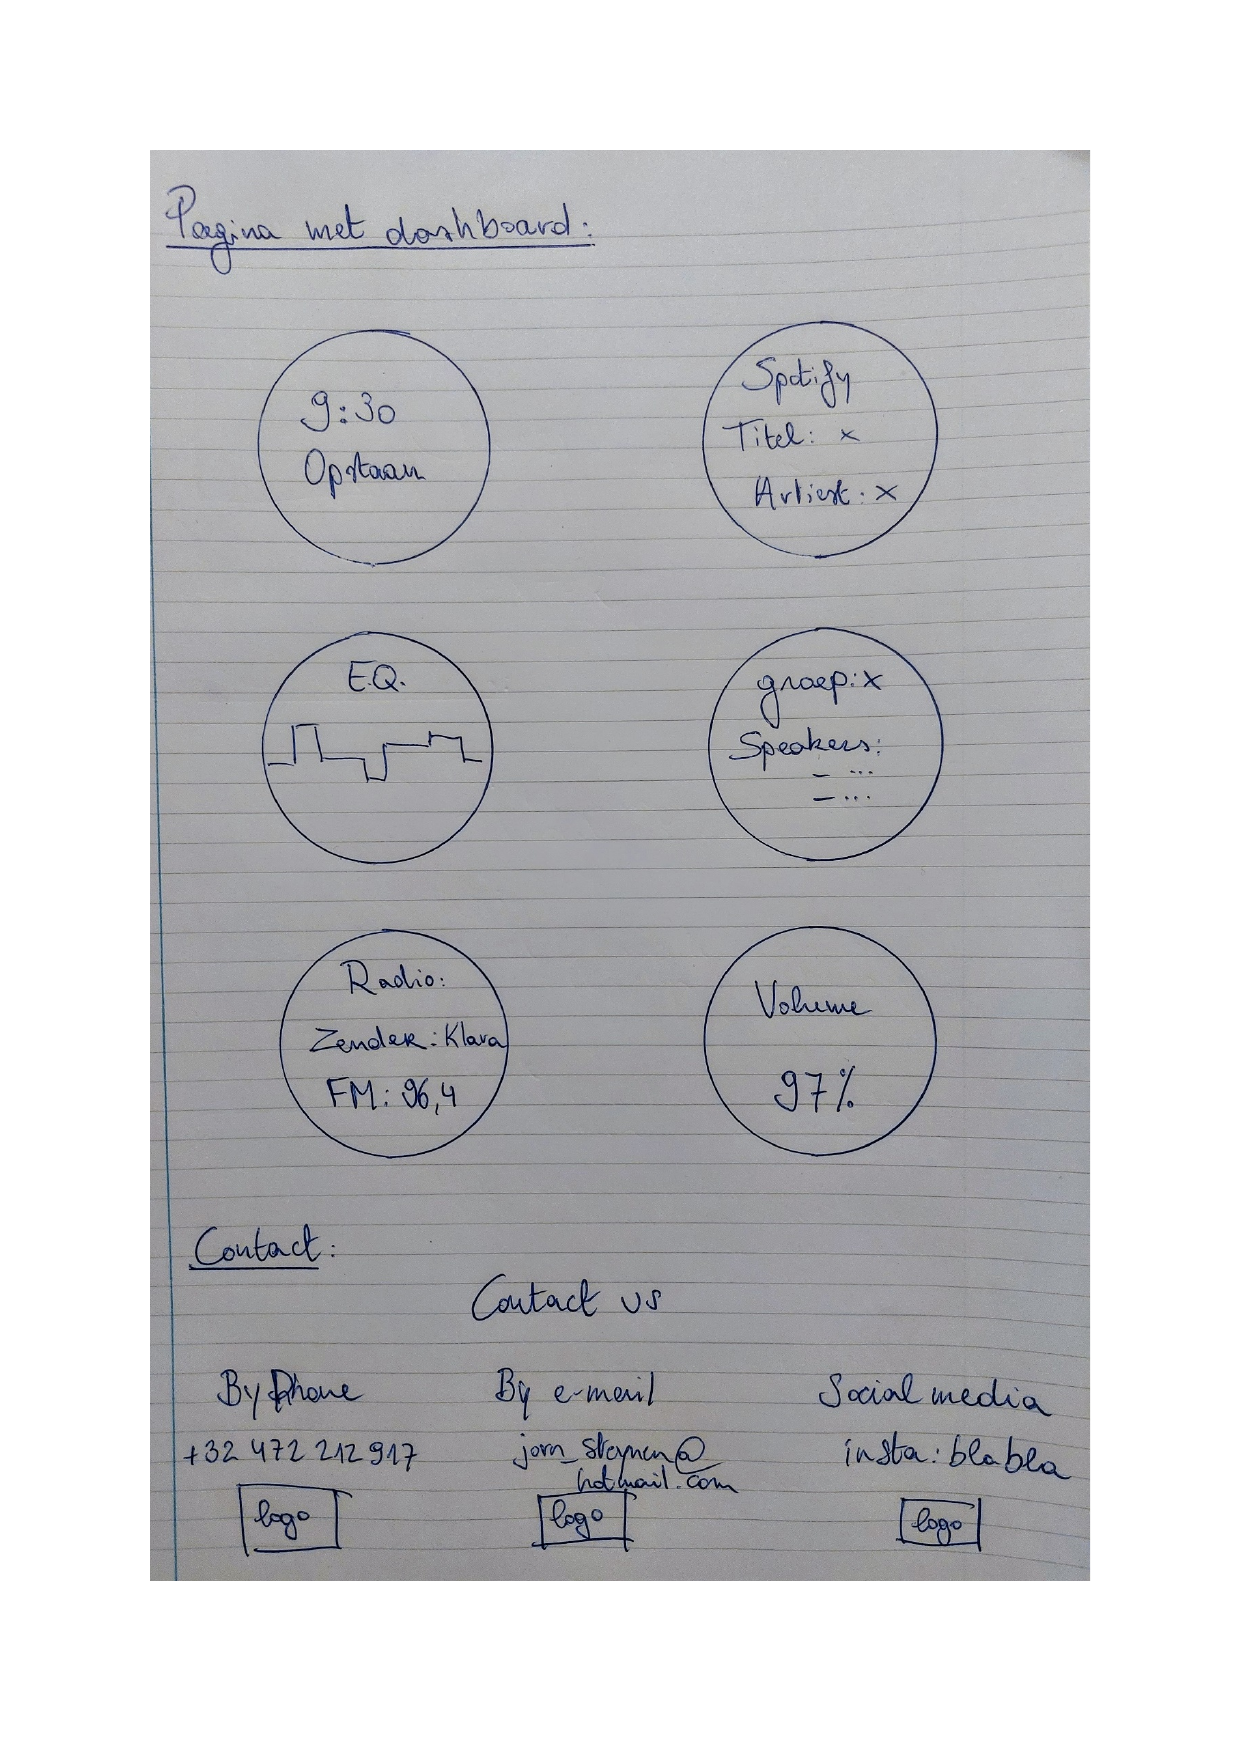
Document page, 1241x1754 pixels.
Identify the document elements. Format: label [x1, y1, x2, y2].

picture [150, 150, 1091, 1581]
